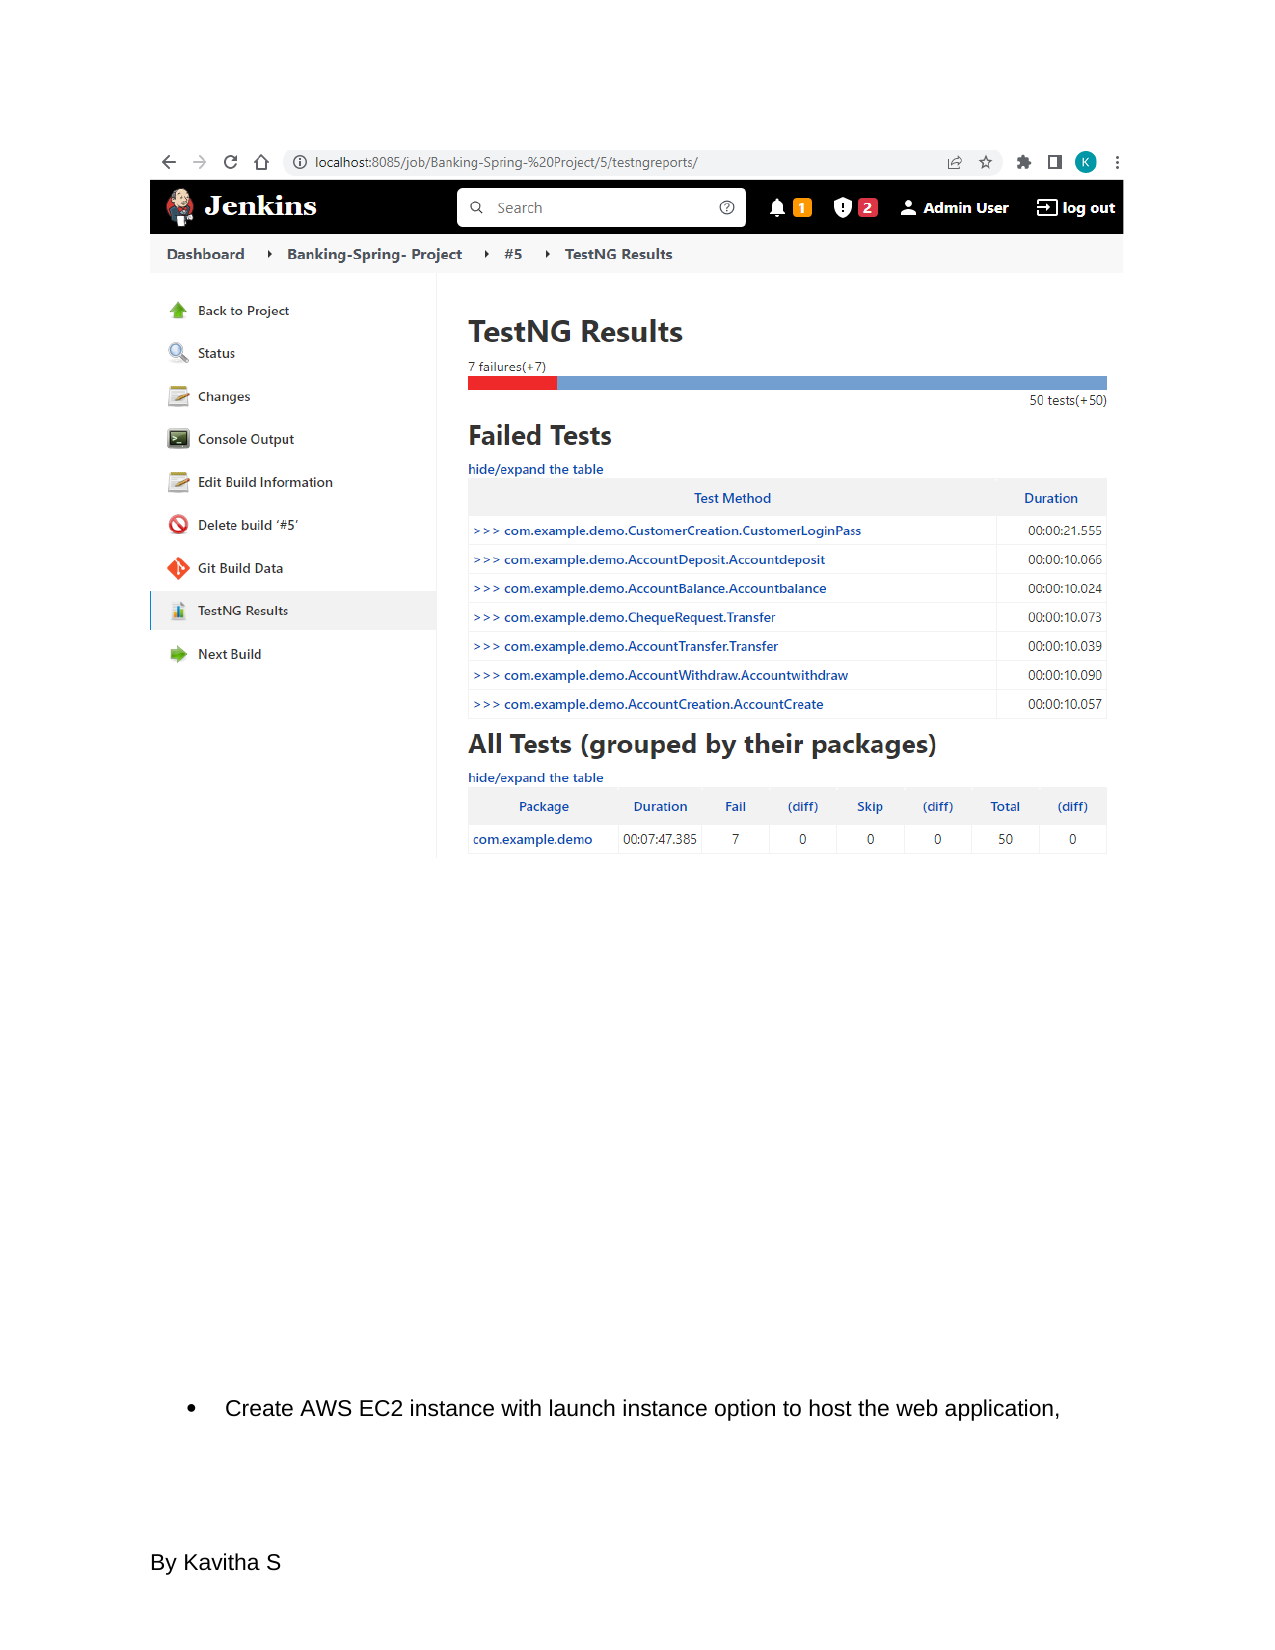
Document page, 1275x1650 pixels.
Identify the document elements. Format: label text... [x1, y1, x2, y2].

picture [150, 150, 1124, 858]
list Create AWS EC2 instance with launch instance option to host the web application, [187, 1394, 1125, 1421]
